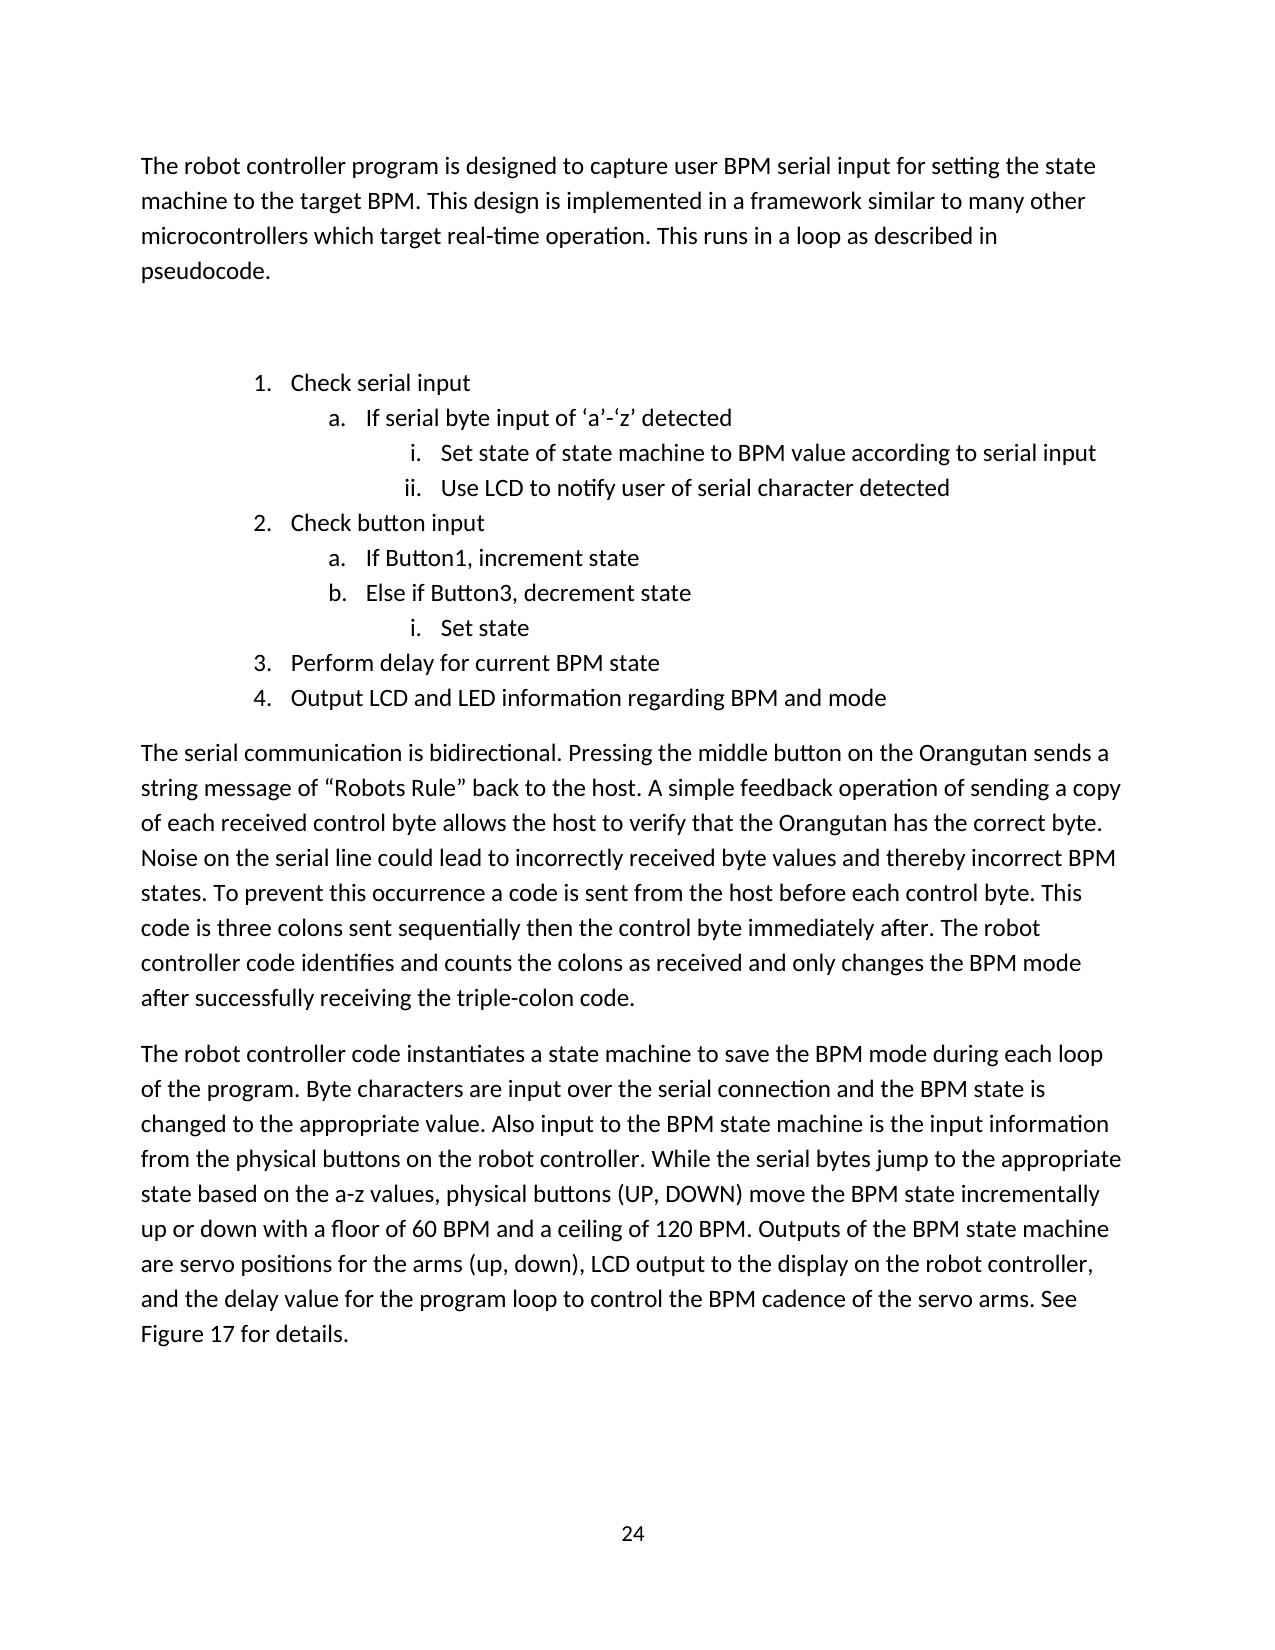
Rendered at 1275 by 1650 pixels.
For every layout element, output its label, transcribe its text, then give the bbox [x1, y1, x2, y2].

list Set state of state machine to BPM value according to serial input [422, 437, 1125, 467]
list Perform delay for current BPM state [253, 647, 1125, 677]
list If serial byte input of ‘a’-‘z’ detected [328, 402, 1125, 432]
list Else if Button3, decrement state [328, 577, 1125, 607]
text The robot controller program is designed to capture user BPM serial input for setting the state machine to the target BPM. This design is implemented in a framework similar to many other microcontrollers which target real-time operation. This runs in a loop as described in pseudocode. [141, 150, 1125, 286]
list Output LCD and LED information regarding BPM and mode [253, 682, 1125, 712]
list Check serial input [253, 367, 1125, 397]
text The serial communication is bidirectional. Pressing the middle button on the Orangutan sends a string message of “Robots Rule” back to the host. A simple feedback operation of sending a copy of each received control byte allows the host to verify that the Orangutan has the correct byte. Noise on the serial line could lead to incorrectly received byte values and thereby incorrect BPM states. To prevent this occurrence a code is sent from the host before each control byte. This code is three colons sent sequentially then the control byte immediately after. The robot controller code identifies and counts the colons as received and only changes the BPM mode after successfully receiving the triple-colon code. [141, 737, 1125, 1013]
list Set state [422, 612, 1125, 642]
list If Button1, increment state [328, 542, 1125, 572]
list Check button input [253, 507, 1125, 537]
text The robot controller code instantiates a state machine to save the BPM mode during each loop of the program. Byte characters are input over the serial connection and the BPM state is changed to the appropriate value. Also input to the BPM state machine is the input information from the physical buttons on the robot controller. While the serial bytes jump to the appropriate state based on the a-z values, physical buttons (UP, DOWN) move the BPM state incrementally up or down with a floor of 60 BPM and a ceiling of 120 BPM. Outputs of the BPM state machine are servo positions for the arms (up, down), LCD output to the display on the robot controller, and the delay value for the program loop to control the BPM cadence of the servo arms. See Figure 17 for details. [141, 1038, 1125, 1349]
list Use LCD to notify user of serial character detected [422, 472, 1125, 502]
